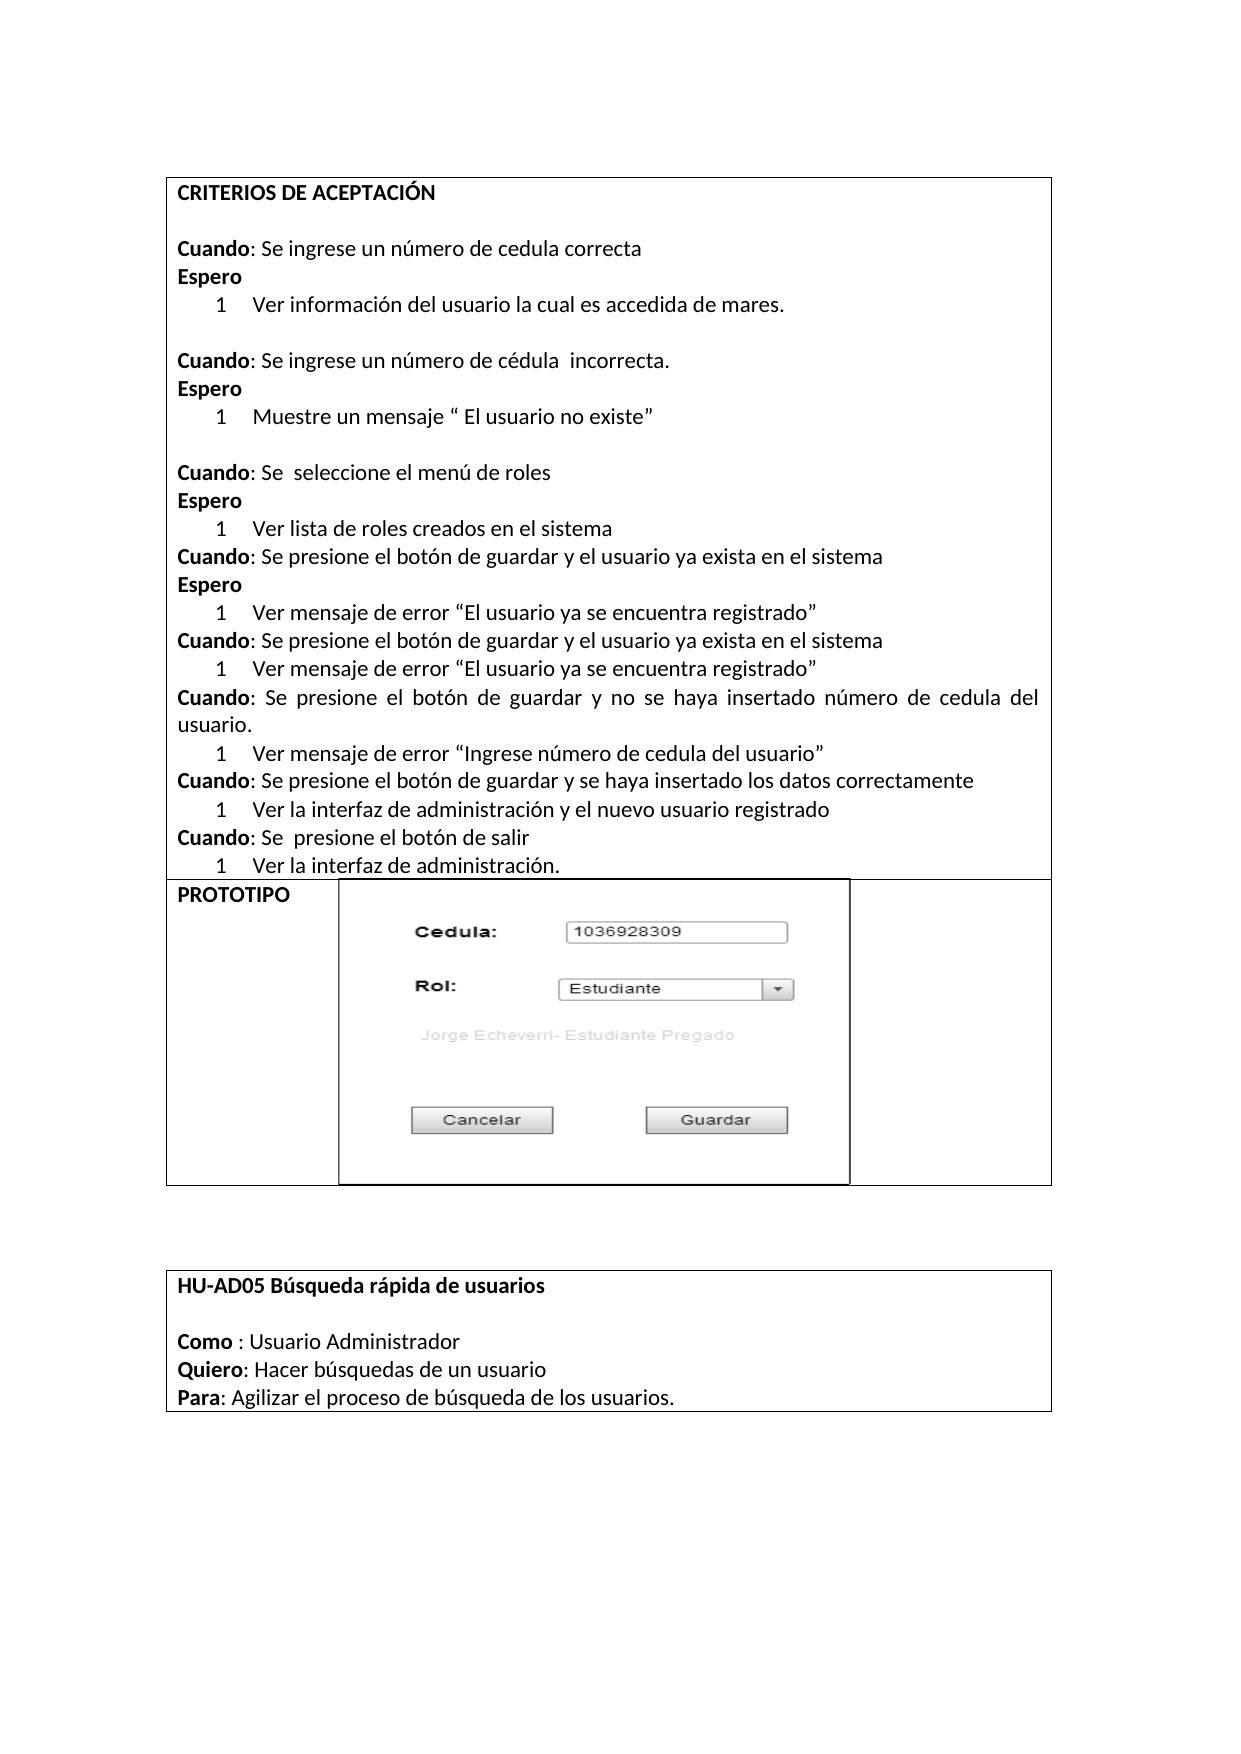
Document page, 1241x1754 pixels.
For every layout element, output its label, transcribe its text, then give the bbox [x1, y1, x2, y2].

table_cell CRITERIOS DE ACEPTACIÓN Cuando: Se ingrese un número de cedula correcta Espero Ver información del usuario la cual es accedida de mares. Cuando: Se ingrese un número de cédula incorrecta. Espero Muestre un mensaje “ El usuario no existe” Cuando: Se seleccione el menú de roles Espero Ver lista de roles creados en el sistema Cuando: Se presione el botón de guardar y el usuario ya exista en el sistema Espero Ver mensaje de error “El usuario ya se encuentra registrado” Cuando: Se presione el botón de guardar y el usuario ya exista en el sistema Ver mensaje de error “El usuario ya se encuentra registrado” Cuando: Se presione el botón de guardar y no se haya insertado número de cedula del usuario. Ver mensaje de error “Ingrese número de cedula del usuario” Cuando: Se presione el botón de guardar y se haya insertado los datos correctamente Ver la interfaz de administración y el nuevo usuario registrado Cuando: Se presione el botón de salir Ver la interfaz de administración. [167, 178, 1051, 879]
table_cell PROTOTIPO [167, 880, 1051, 1185]
table_header HU-AD05 Búsqueda rápida de usuarios Como : Usuario Administrador Quiero: Hacer búsquedas de un usuario Para: Agilizar el proceso de búsqueda de los usuarios. [167, 1271, 1051, 1411]
